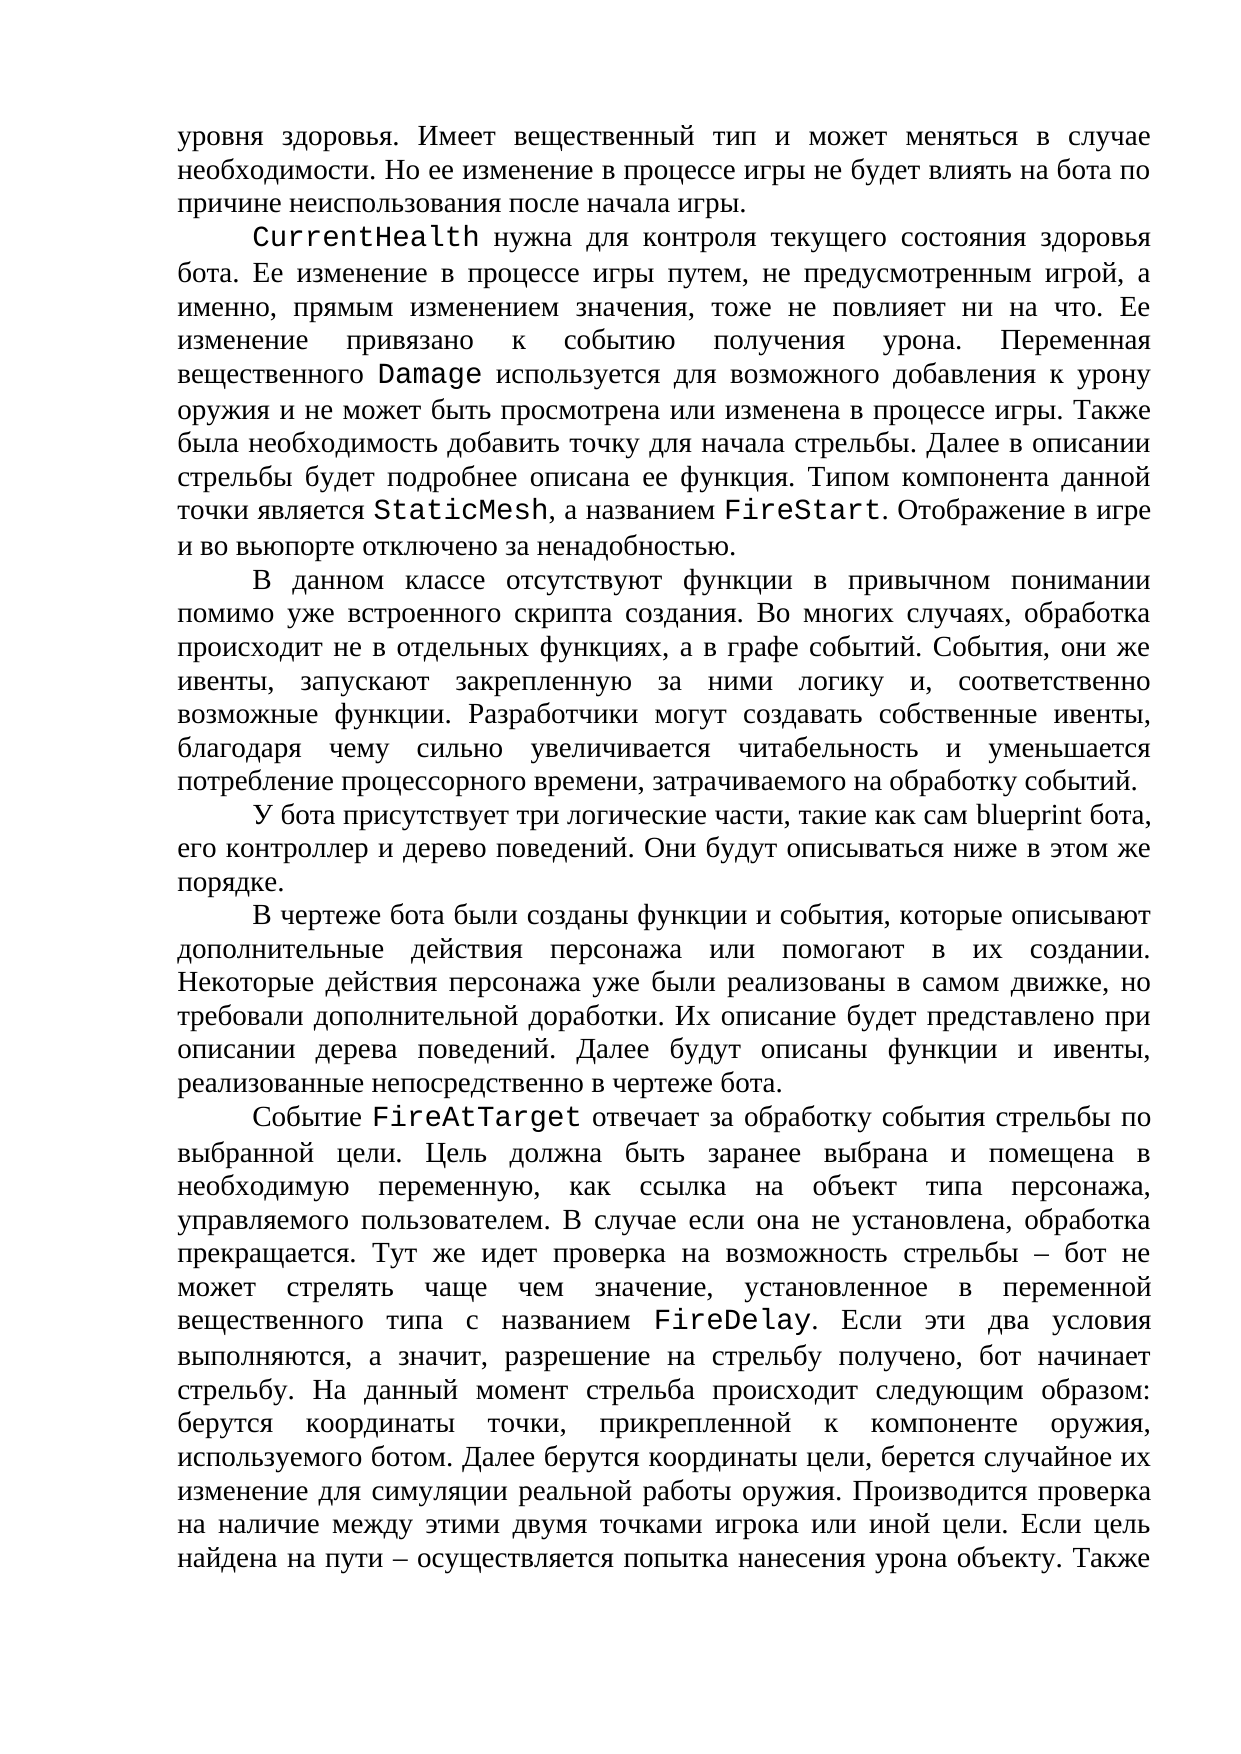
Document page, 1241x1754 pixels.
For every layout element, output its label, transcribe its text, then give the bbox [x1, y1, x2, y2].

text В чертеже бота были созданы функции и события, которые описывают дополнительные действия персонажа или помогают в их создании. Некоторые действия персонажа уже были реализованы в самом движке, но требовали дополнительной доработки. Их описание будет представлено при описании дерева поведений. Далее будут описаны функции и ивенты, реализованные непосредственно в чертеже бота. [177, 897, 1152, 1099]
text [177, 118, 1152, 219]
text У бота присутствует три логические части, такие как сам blueprint бота, его контроллер и дерево поведений. Они будут описываться ниже в этом же порядке. [177, 797, 1152, 897]
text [177, 1099, 1152, 1573]
text В данном классе отсутствуют функции в привычном понимании помимо уже встроенного скрипта создания. Во многих случаях, обработка происходит не в отдельных функциях, а в графе событий. События, они же ивенты, запускают закрепленную за ними логику и, соответственно возможные функции. Разработчики могут создавать собственные ивенты, благодаря чему сильно увеличивается читабельность и уменьшается потребление процессорного времени, затрачиваемого на обработку событий. [177, 562, 1152, 797]
text CurrentHealth нужна для контроля текущего состояния здоровья бота. Ее изменение в процессе игры путем, не предусмотренным игрой, а именно, прямым изменением значения, тоже не повлияет ни на что. Ее изменение привязано к событию получения урона. Переменная вещественного Damage используется для возможного добавления к урону оружия и не может быть просмотрена или изменена в процессе игры. Также была необходимость добавить точку для начала стрельбы. Далее в описании стрельбы будет подробнее описана ее функция. Типом компонента данной точки является StaticMesh, а названием FireStart. Отображение в игре и во вьюпорте отключено за ненадобностью. [177, 219, 1152, 562]
